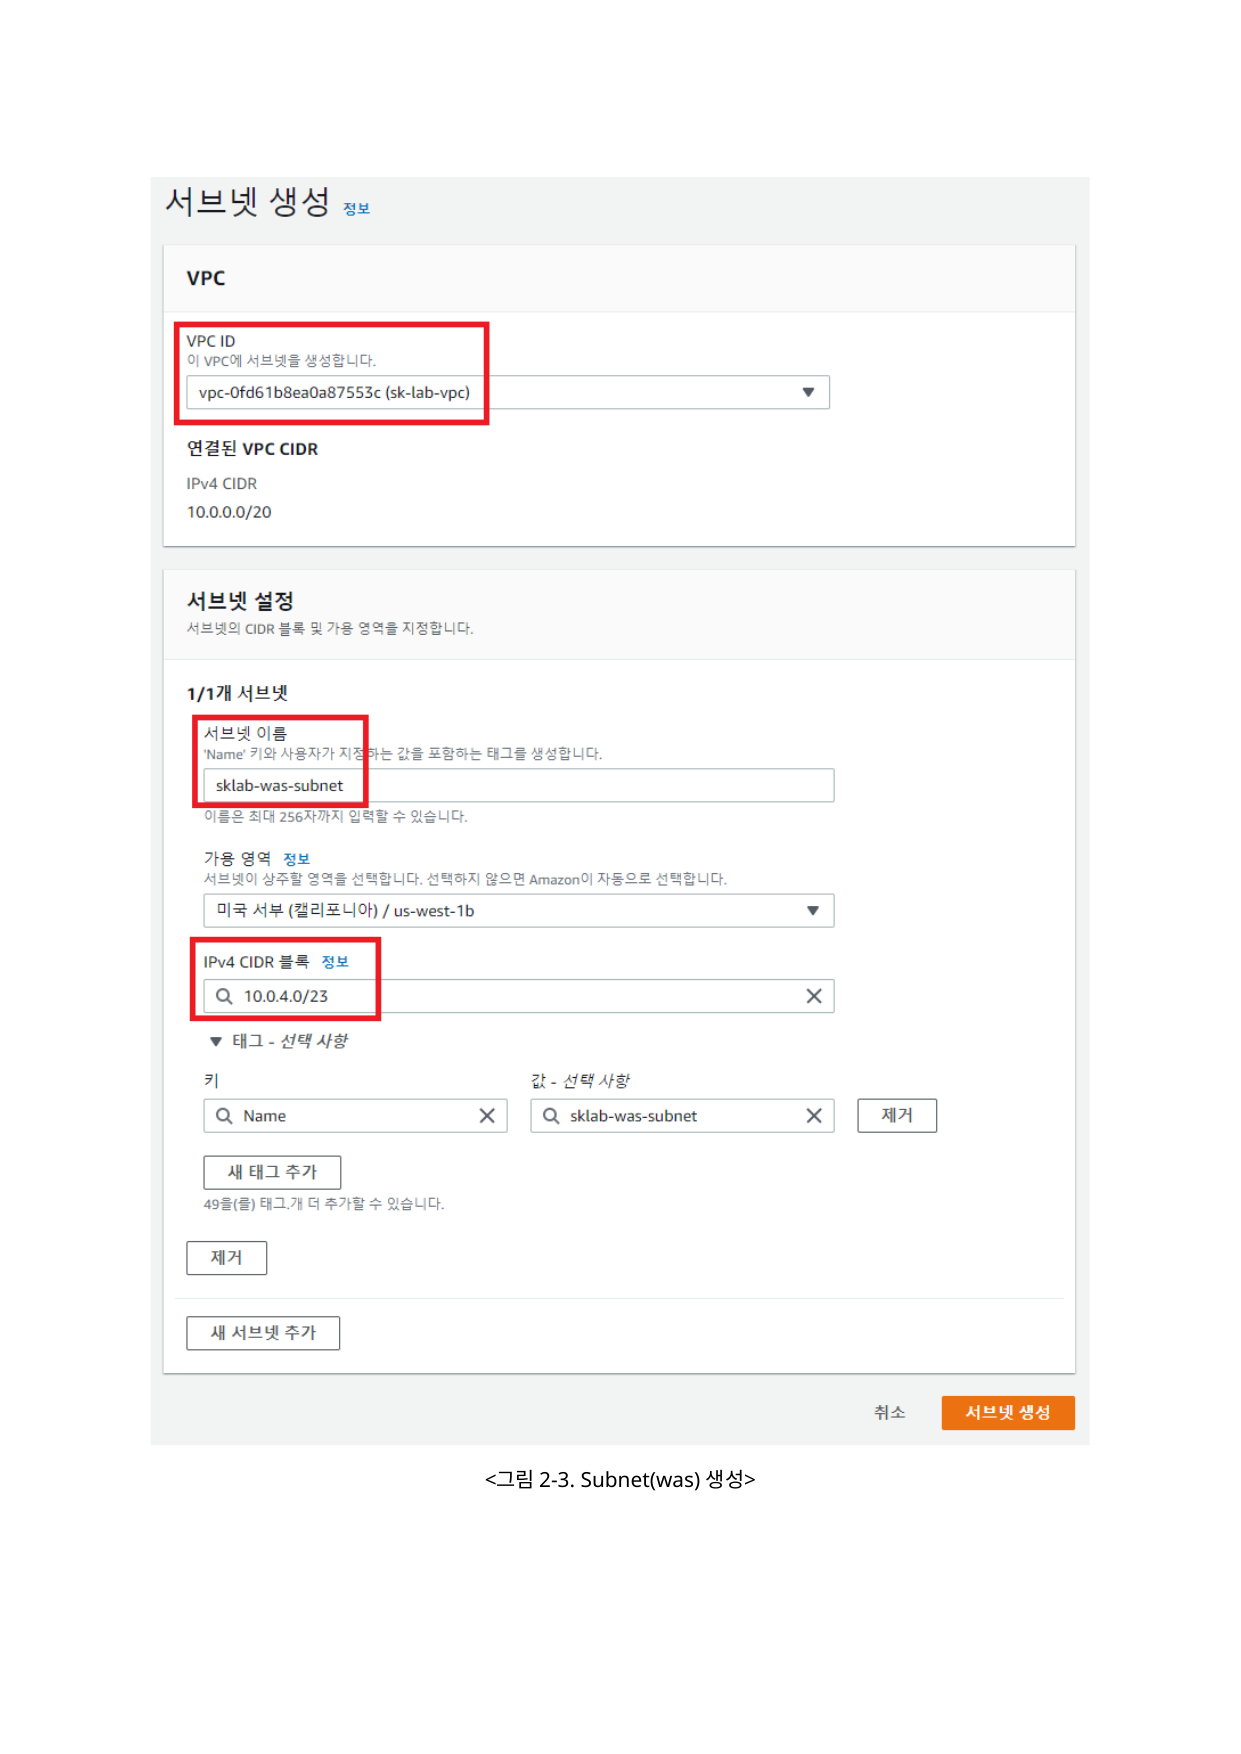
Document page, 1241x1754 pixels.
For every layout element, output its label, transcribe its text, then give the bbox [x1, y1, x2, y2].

text <그림2-3. Subnet(was) 생성> [150, 1463, 1090, 1493]
picture [150, 177, 1090, 1445]
